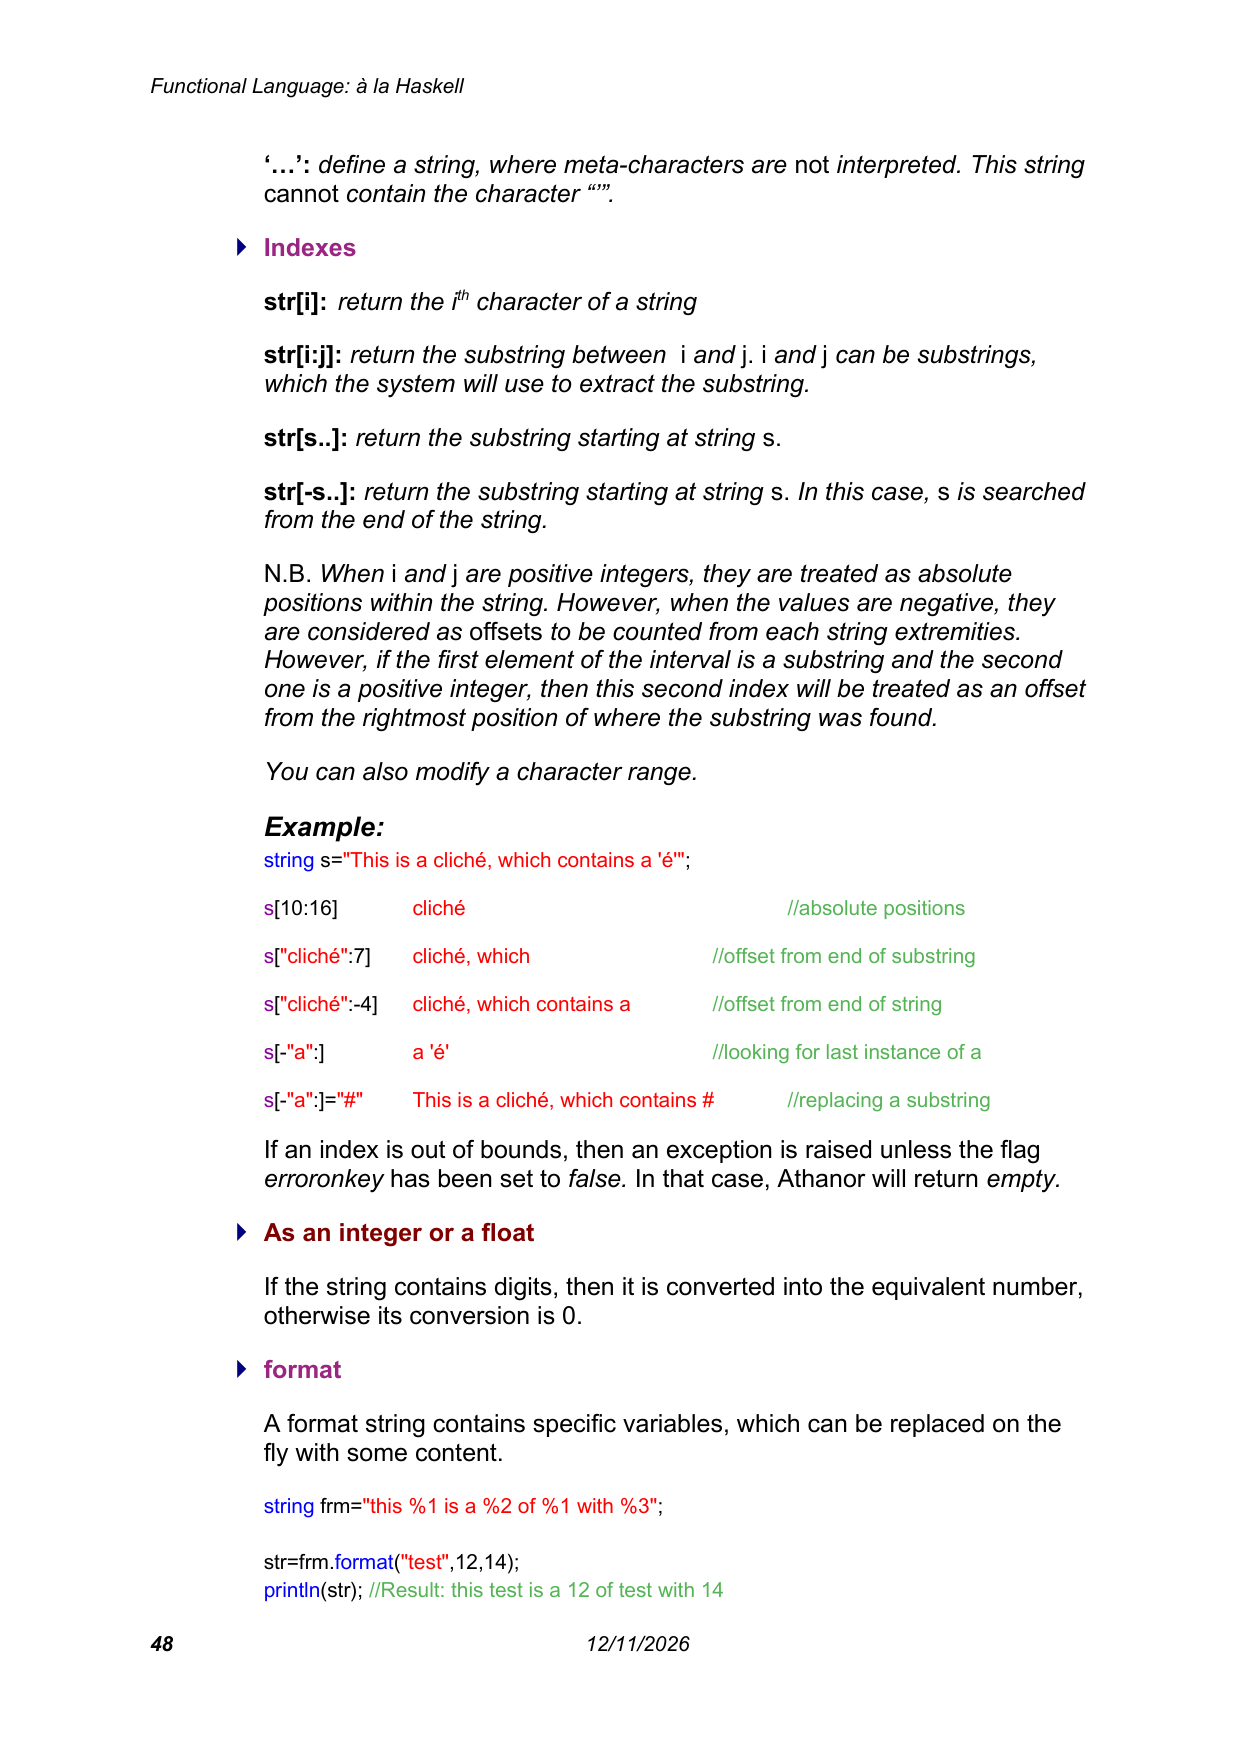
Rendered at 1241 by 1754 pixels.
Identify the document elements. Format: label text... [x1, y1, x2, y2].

text N.B. When i and j are positive integers, they are treated as absolute positions within the string. However, when the values are negative, they are considered as offsets to be counted from each string extremities. However, if the first element of the interval is a substring and the second one is a positive integer, then this second index will be treated as an offset from the rightmost position of where the substring was found. [263, 559, 1090, 732]
text string s="This is a cliché, which contains a 'é'"; [263, 848, 1090, 872]
text s["cliché":7] cliché, which //offset from end of substring [263, 944, 1090, 968]
text str[i]: return the ith character of a string [263, 287, 1090, 316]
text s[10:16] cliché //absolute positions [263, 896, 1090, 920]
text str[s..]: return the substring starting at string s. [263, 423, 1090, 452]
text string frm="this %1 is a %2 of %1 with %3"; [263, 1492, 1090, 1519]
text You can also modify a character range. [263, 757, 1090, 786]
subtitle Indexes [226, 232, 1090, 262]
text A format string contains specific variables, which can be replaced on the fly with some content. [263, 1409, 1090, 1467]
text s["cliché":-4] cliché, which contains a //offset from end of string [263, 992, 1090, 1016]
subtitle Example: [263, 811, 1090, 842]
subtitle format [226, 1355, 1090, 1384]
text If the string contains digits, then it is converted into the equivalent number, otherwise its conversion is 0. [263, 1272, 1090, 1330]
text s[-"a":]="#" This is a cliché, which contains # //replacing a substring [263, 1088, 1090, 1112]
text str=frm.format("test",12,14); [263, 1547, 1090, 1575]
text println(str); //Result: this test is a 12 of test with 14 [263, 1575, 1090, 1603]
text s[-"a":] a 'é' //looking for last instance of a [263, 1040, 1090, 1064]
text ‘…’: define a string, where meta-characters are not interpreted. This string cannot contain the character “’”. [263, 150, 1090, 207]
subtitle As an integer or a float [226, 1218, 1090, 1247]
text If an index is out of bounds, then an exception is raised unless the flag erroronkey has been set to false. In that case, Athanor will return empty. [263, 1136, 1090, 1193]
text str[-s..]: return the substring starting at string s. In this case, s is searched from the end of the string. [263, 477, 1090, 534]
text str[i:j]: return the substring between i and j. i and j can be substrings, which the system will use to extract the substring. [263, 341, 1090, 398]
